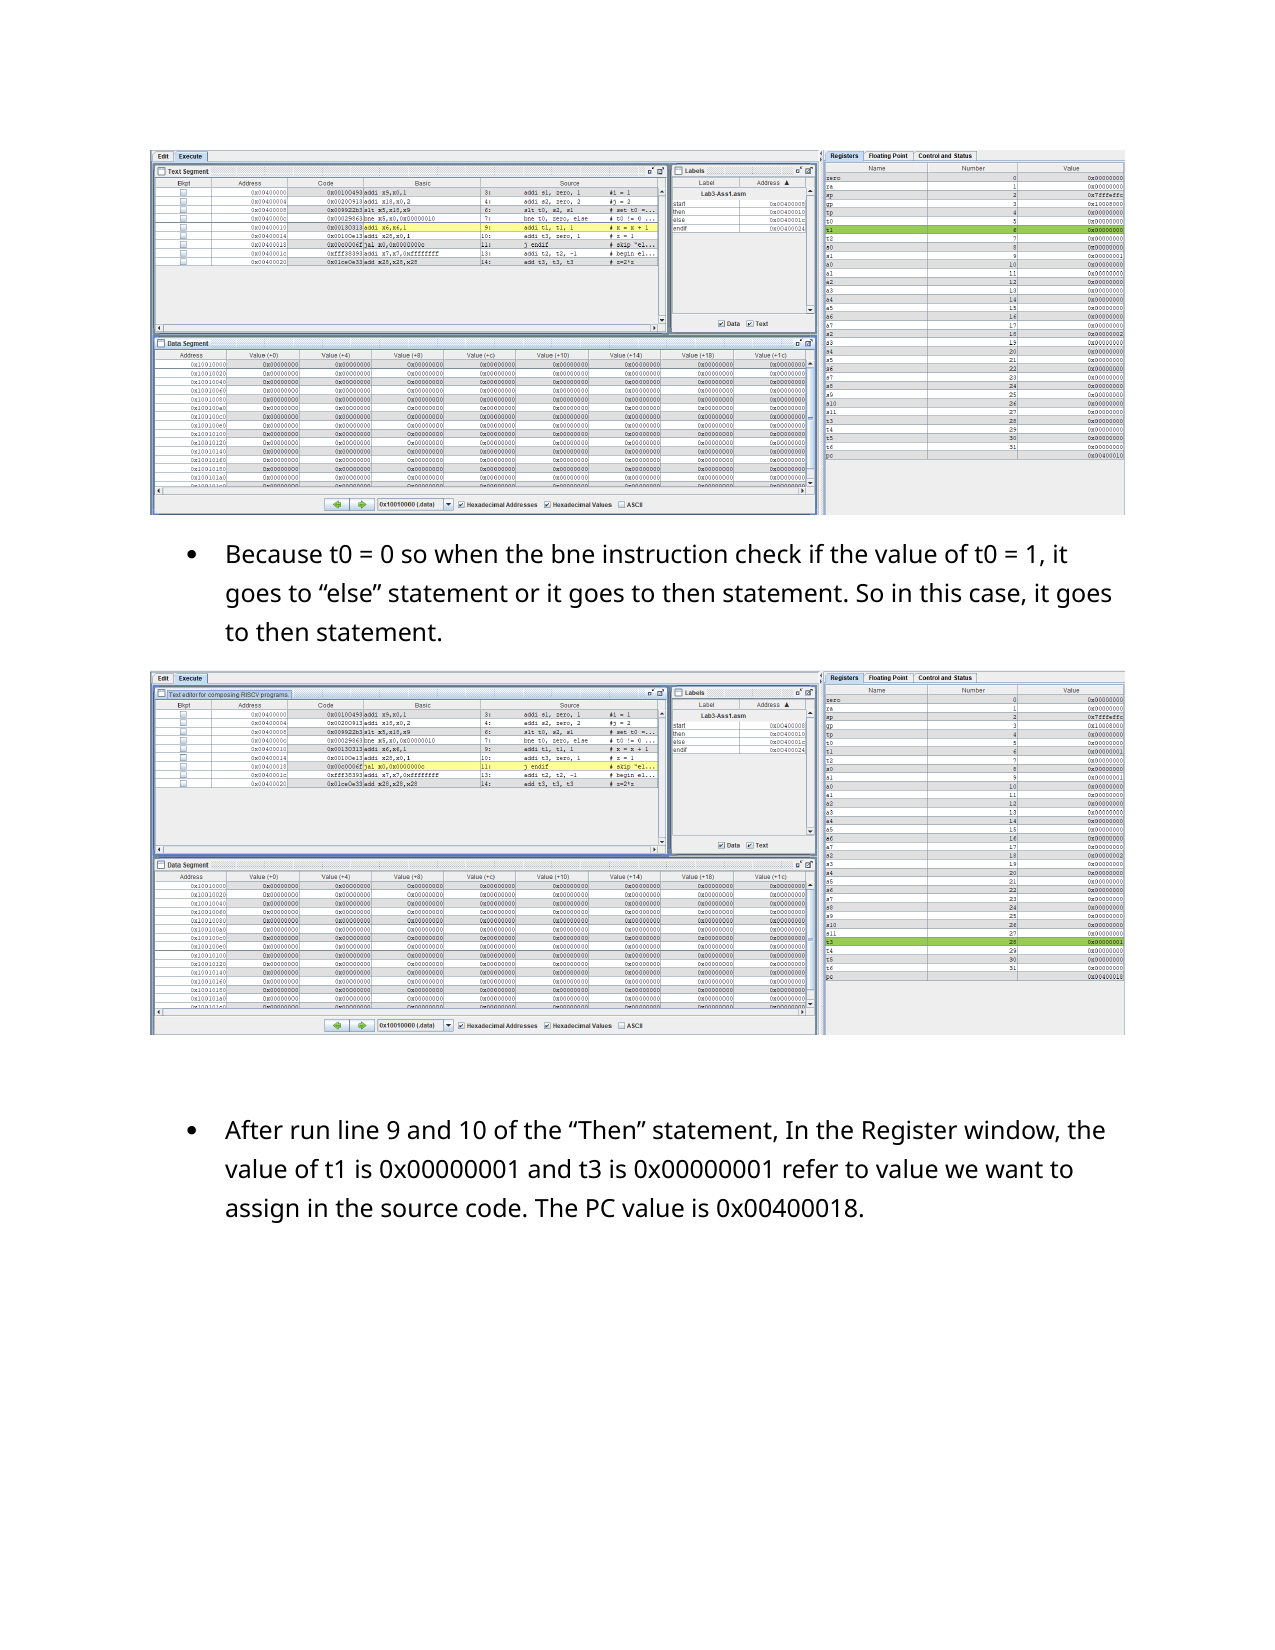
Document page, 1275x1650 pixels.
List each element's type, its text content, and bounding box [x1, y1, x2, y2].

list After run line 9 and 10 of the “Then” statement, In the Register window, the value of t1 is 0x00000001 and t3 is 0x00000001 refer to value we want to assign in the source code. The PC value is 0x00400018. [187, 1112, 1125, 1225]
picture [150, 150, 1125, 515]
picture [150, 670, 1125, 1035]
list Because t0 = 0 so when the bne instruction check if the value of t0 = 1, it goes to “else” statement or it goes to then statement. So in this case, it goes to then statement. [187, 536, 1125, 649]
